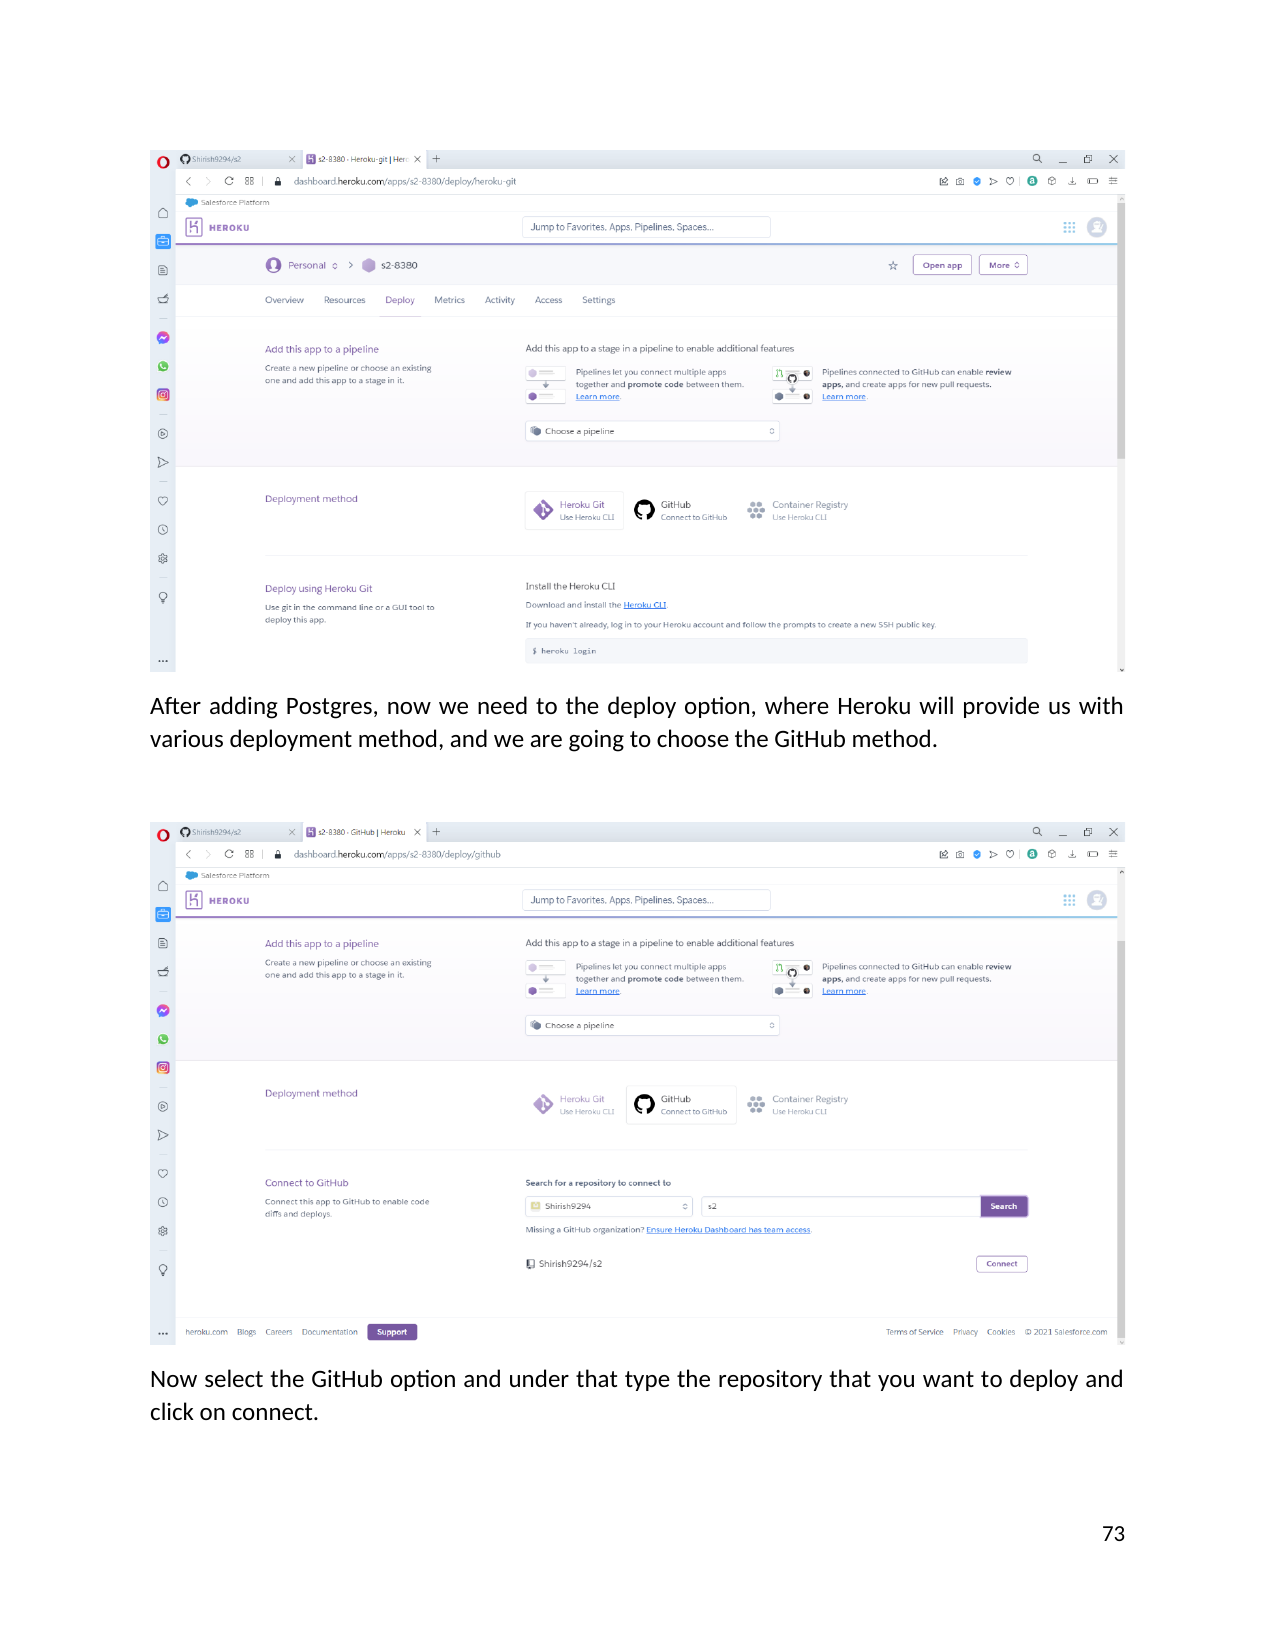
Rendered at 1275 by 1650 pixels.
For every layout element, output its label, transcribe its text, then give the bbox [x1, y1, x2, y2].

picture [150, 150, 1125, 672]
text After adding Postgres, now we need to the deploy option, where Heroku will provide us with various deployment method, and we are going to choose the GitHub method. [150, 691, 1125, 754]
text Now select the GitHub option and under that type the repository that you want to deploy and click on connect. [150, 1363, 1125, 1427]
picture [150, 822, 1125, 1345]
